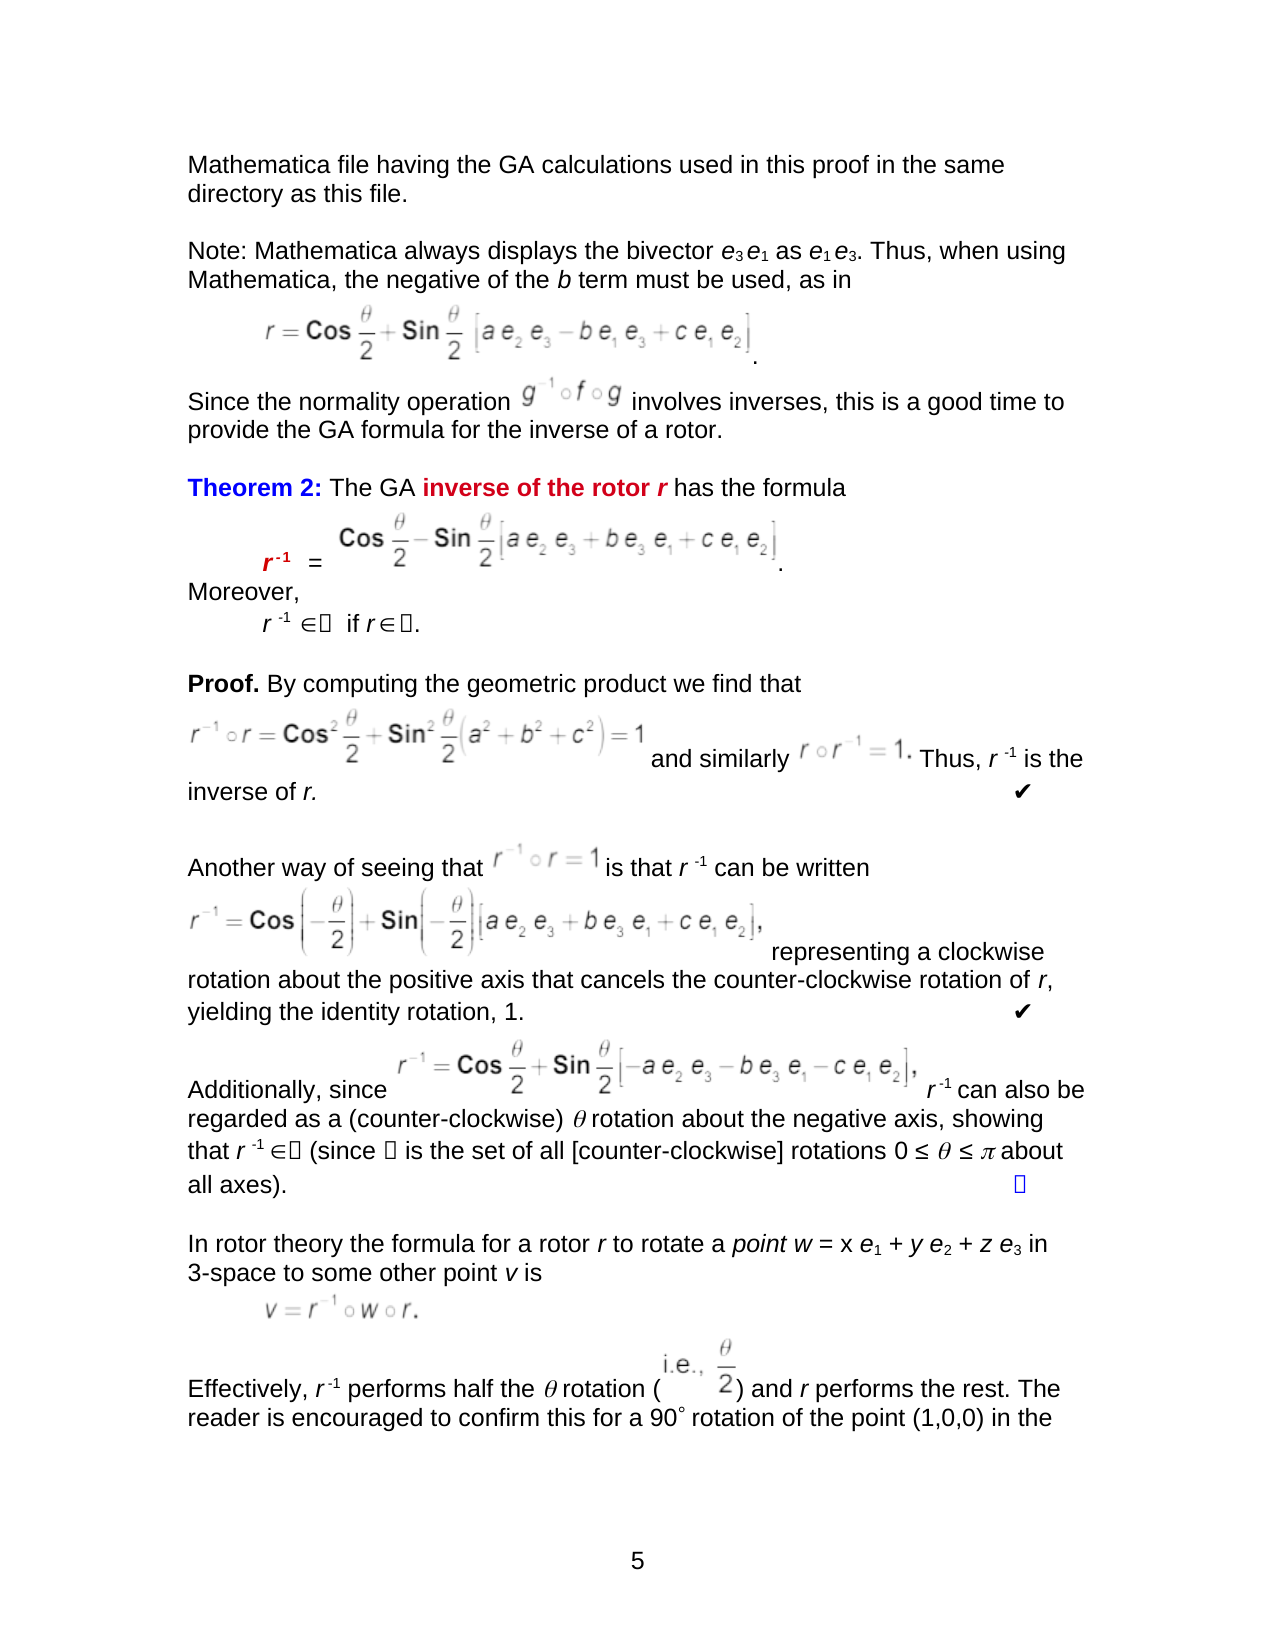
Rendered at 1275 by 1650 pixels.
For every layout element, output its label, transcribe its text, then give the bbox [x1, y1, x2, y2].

text . [187, 294, 1087, 369]
text Note: Mathematica always displays the bivector e3 e1 as e1 e3. Thus, when using Mathematica, the negative of the b term must be used, as in [187, 236, 1087, 294]
text Proof. By computing the geometric product we find that [187, 669, 1087, 697]
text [187, 1328, 1087, 1432]
text In rotor theory the formula for a rotor r to rotate a point w = x e1 + y e2 + z e3 in 3-space to some other point v is [187, 1229, 1087, 1287]
text Additionally, since r -1 can also be regarded as a (counter-clockwise) rotation about the negative axis, showing that r -1  (since  is the set of all [counter-clockwise] rotations 0 ≤ ≤ about all axes).  [187, 1028, 1087, 1201]
text Moreover, [187, 577, 1087, 606]
text r -1  if r . [187, 606, 1087, 640]
text and similarly Thus, r -1 is the inverse of r. ✔ [187, 697, 1087, 807]
text Theorem 2: The GA inverse of the rotor r has the formula [187, 473, 1087, 502]
text Another way of seeing that is that r -1 can be written representing a clockwise rotation about the positive axis that cancels the counter-clockwise rotation of r, yielding the identity rotation, 1. ✔ [187, 836, 1087, 1028]
text r - 1 = . [187, 502, 1087, 577]
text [187, 150, 1087, 207]
text Since the normality operation involves inverses, this is a good time to provide the GA formula for the inverse of a rotor. [187, 369, 1087, 444]
